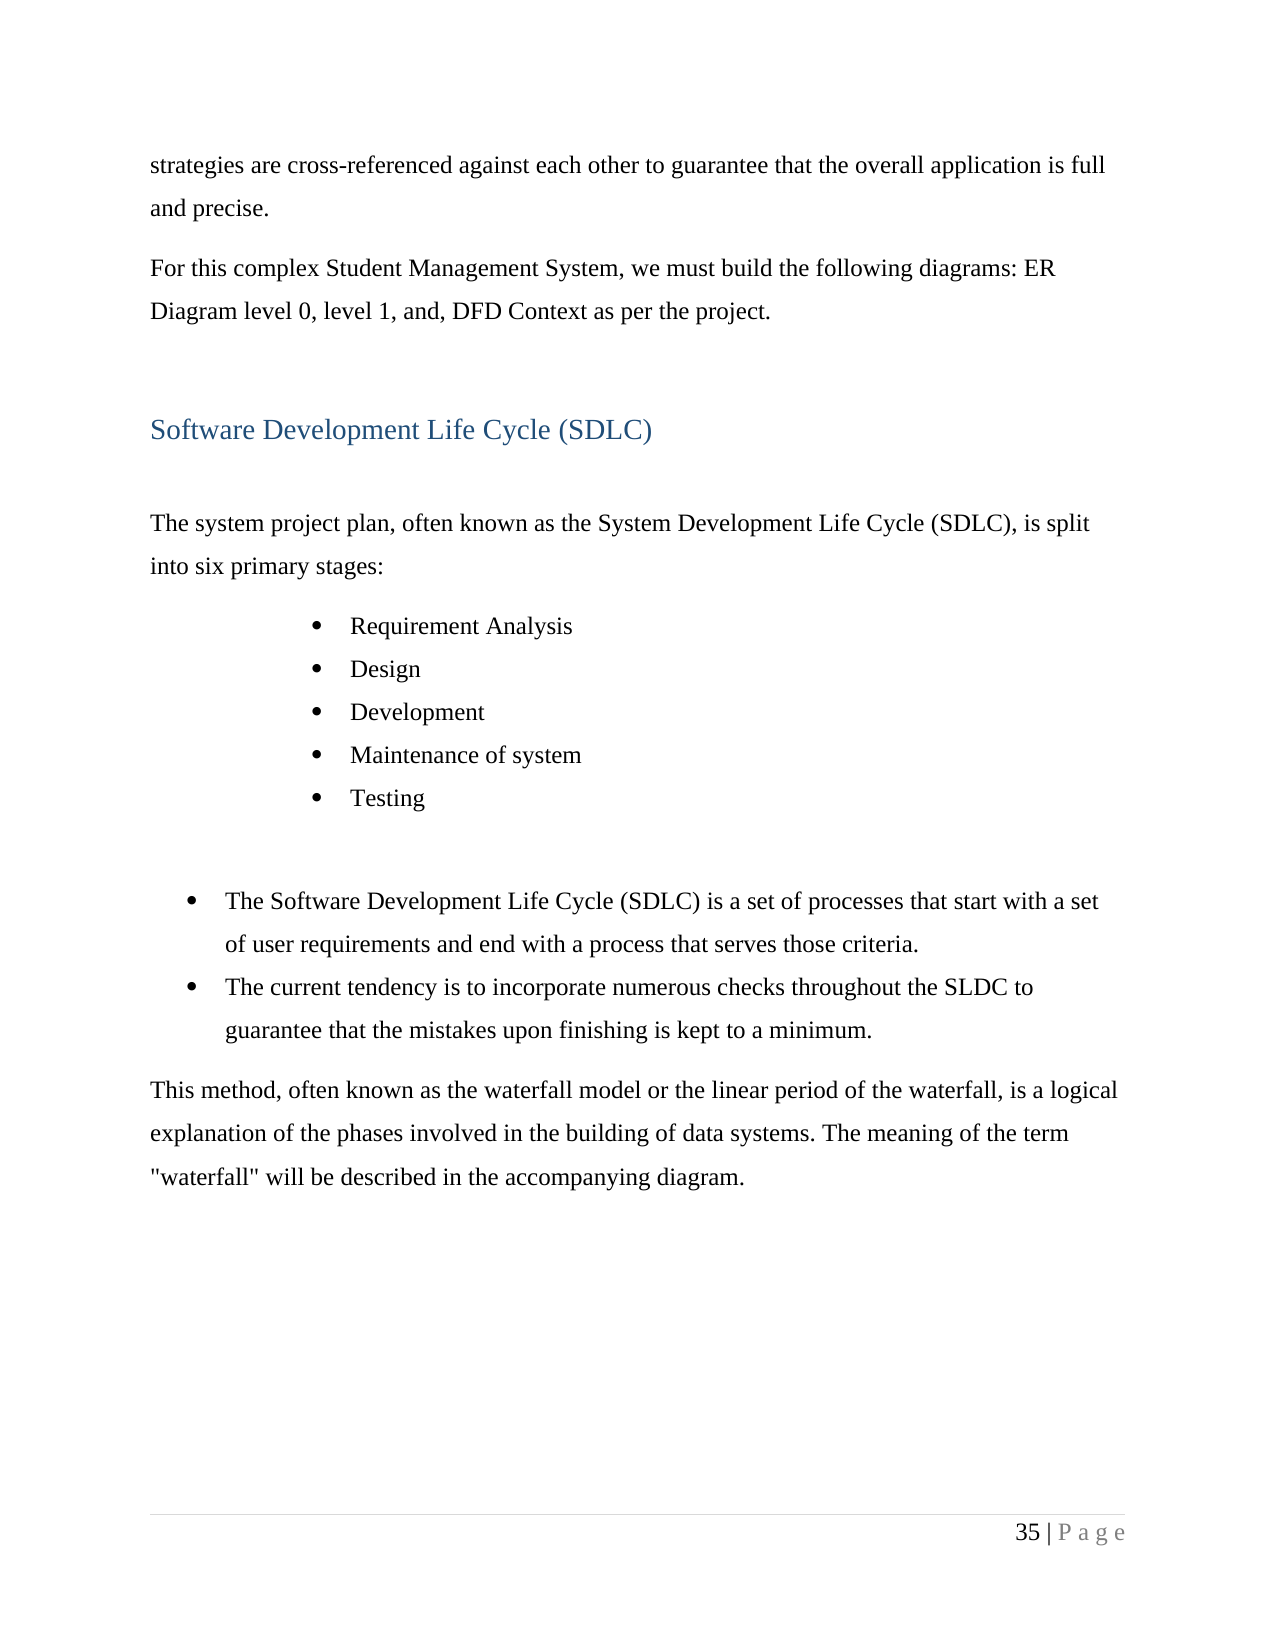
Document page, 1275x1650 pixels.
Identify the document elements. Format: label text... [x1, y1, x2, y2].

list Testing [312, 783, 1125, 812]
list The current tendency is to incorporate numerous checks throughout the SLDC to guarantee that the mistakes upon finishing is kept to a minimum. [187, 972, 1125, 1044]
list Maintenance of system [312, 740, 1125, 769]
text This method, often known as the waterfall model or the linear period of the waterfall, is a logical explanation of the phases involved in the building of data systems. The meaning of the term "waterfall" will be described in the accompanying diagram. [150, 1075, 1125, 1190]
list Design [312, 654, 1125, 683]
list Requirement Analysis [312, 611, 1125, 639]
text For this complex Student Management System, we must build the following diagrams: ER Diagram level 0, level 1, and, DFD Context as per the project. [150, 253, 1125, 325]
list Development [312, 697, 1125, 726]
list The Software Development Life Cycle (SDLC) is a set of processes that start with a set of user requirements and end with a process that serves those criteria. [187, 886, 1125, 958]
subtitle Software Development Life Cycle (SDLC) [150, 412, 1125, 446]
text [150, 150, 1125, 222]
text The system project plan, often known as the System Development Life Cycle (SDLC), is split into six primary stages: [150, 508, 1125, 580]
